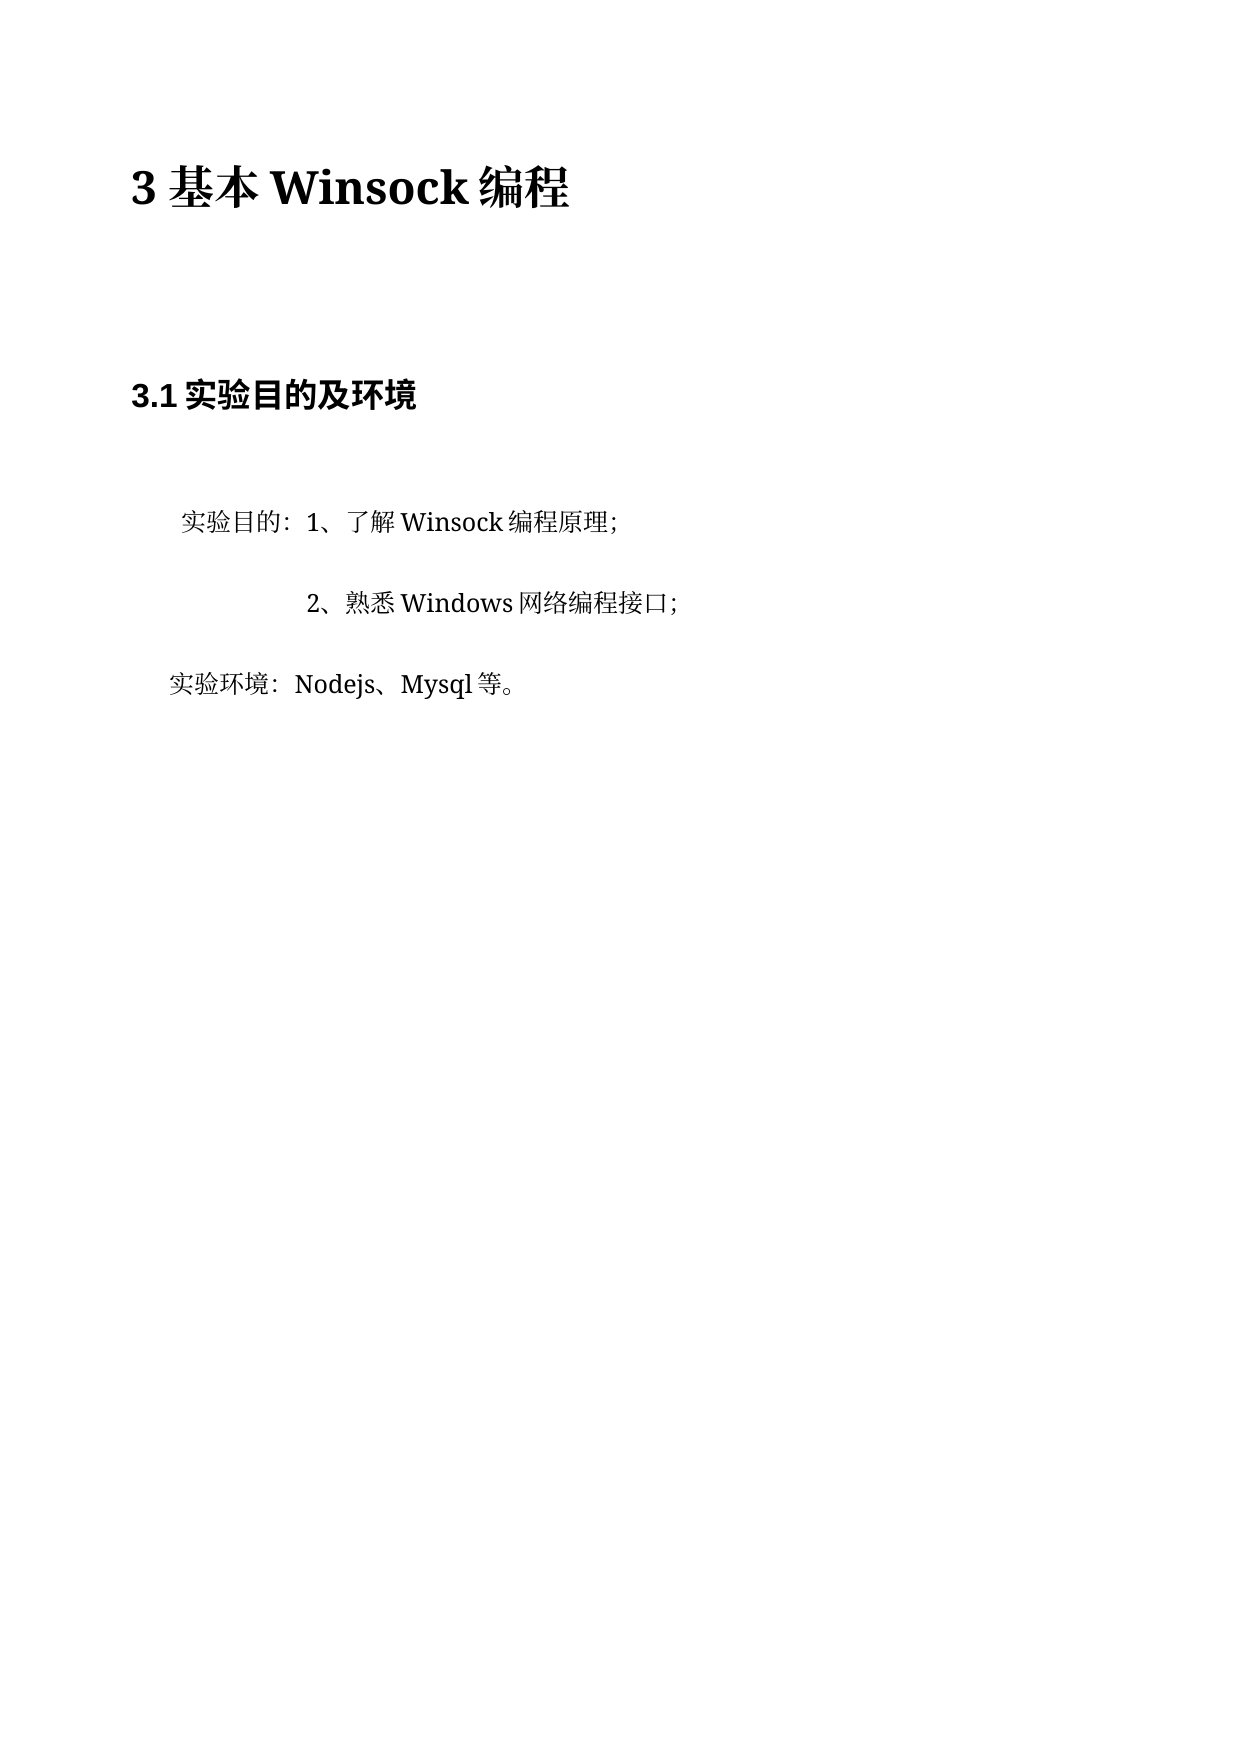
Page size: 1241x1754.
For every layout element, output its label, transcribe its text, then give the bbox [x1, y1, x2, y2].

text 实验目的：1、了解Winsock编程原理； [131, 488, 1125, 553]
text 实验环境：Nodejs、Mysql等。 [131, 651, 1125, 716]
text 2、熟悉Windows网络编程接口； [131, 569, 1125, 634]
subtitle 3.1实验目的及环境 [131, 361, 1125, 426]
subtitle 3 基本Winsock编程 [131, 136, 1125, 233]
